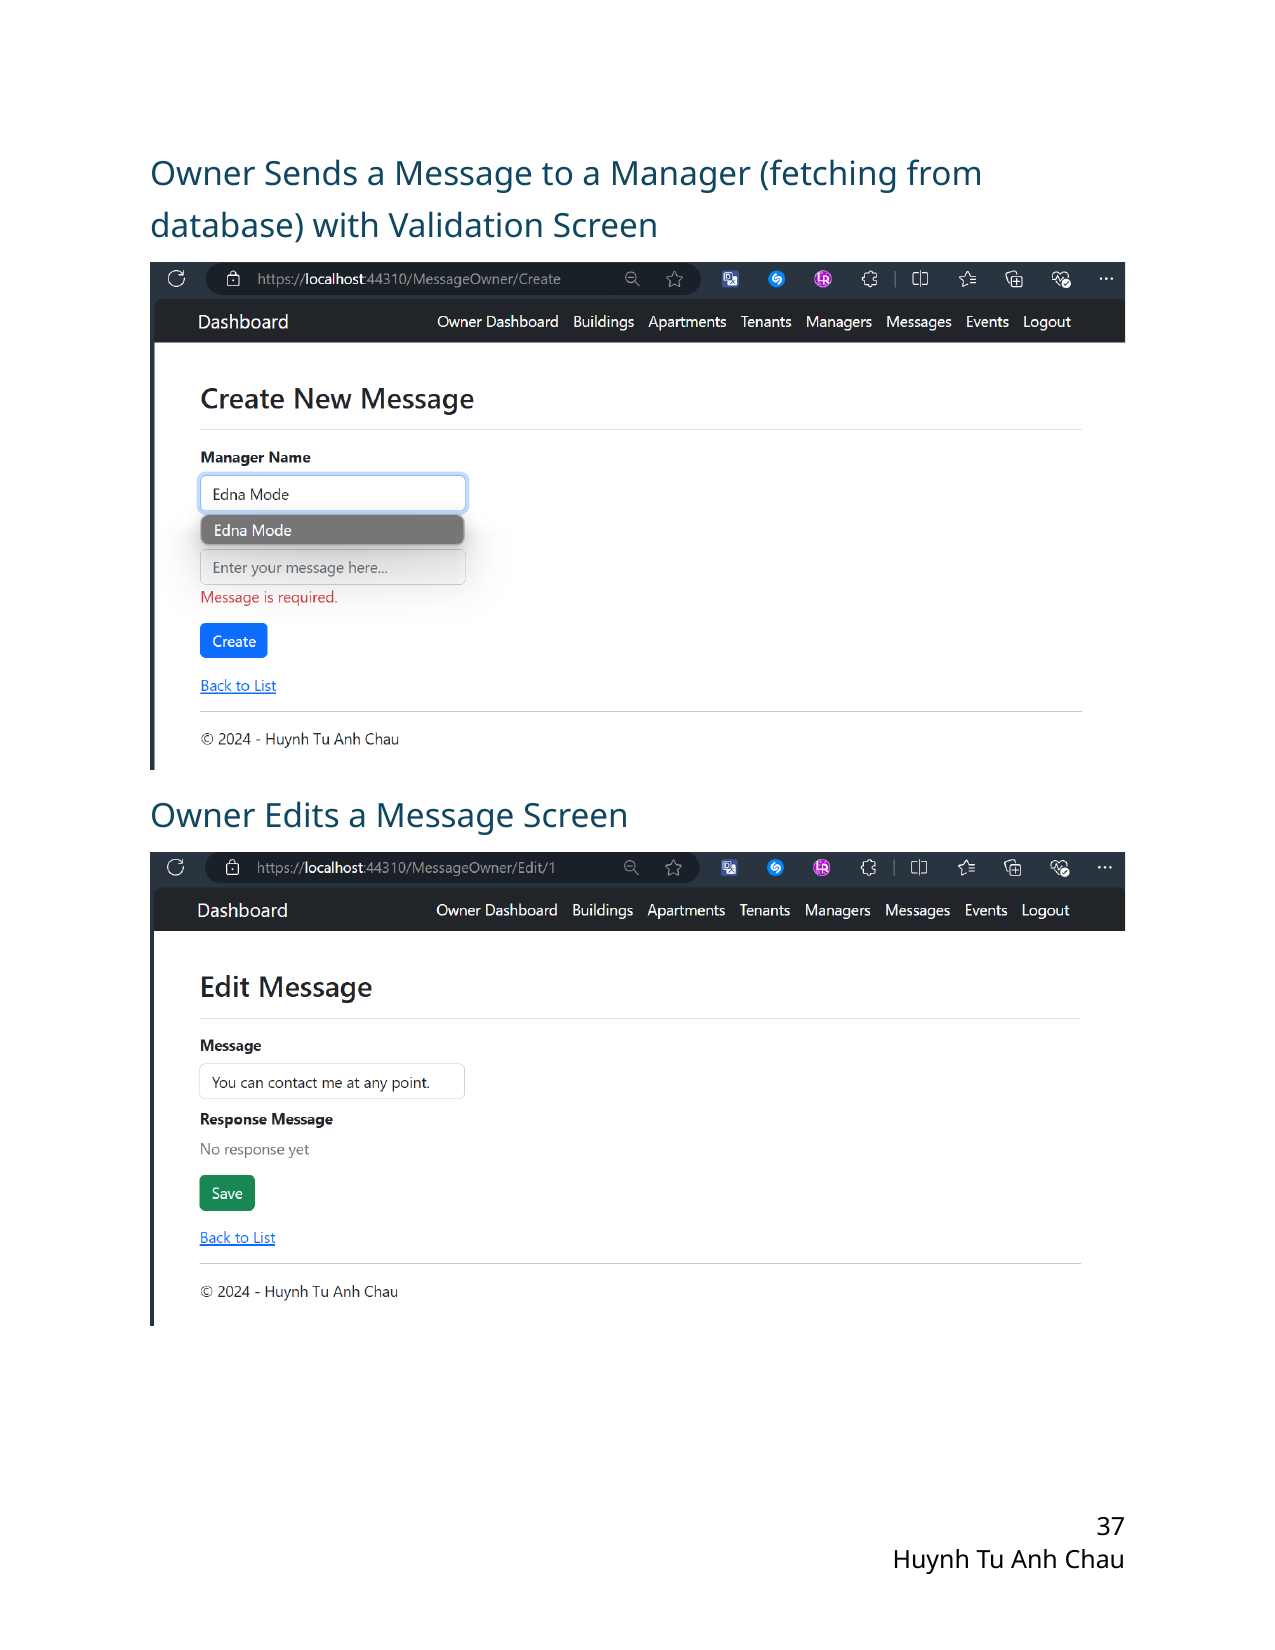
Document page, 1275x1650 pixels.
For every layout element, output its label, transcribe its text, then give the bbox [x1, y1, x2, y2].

picture [150, 262, 1125, 770]
subtitle Owner Sends a Message to a Manager (fetching from database) with Validation Screen [150, 150, 1125, 248]
picture [150, 852, 1125, 1326]
subtitle Owner Edits a Message Screen [150, 792, 1125, 837]
